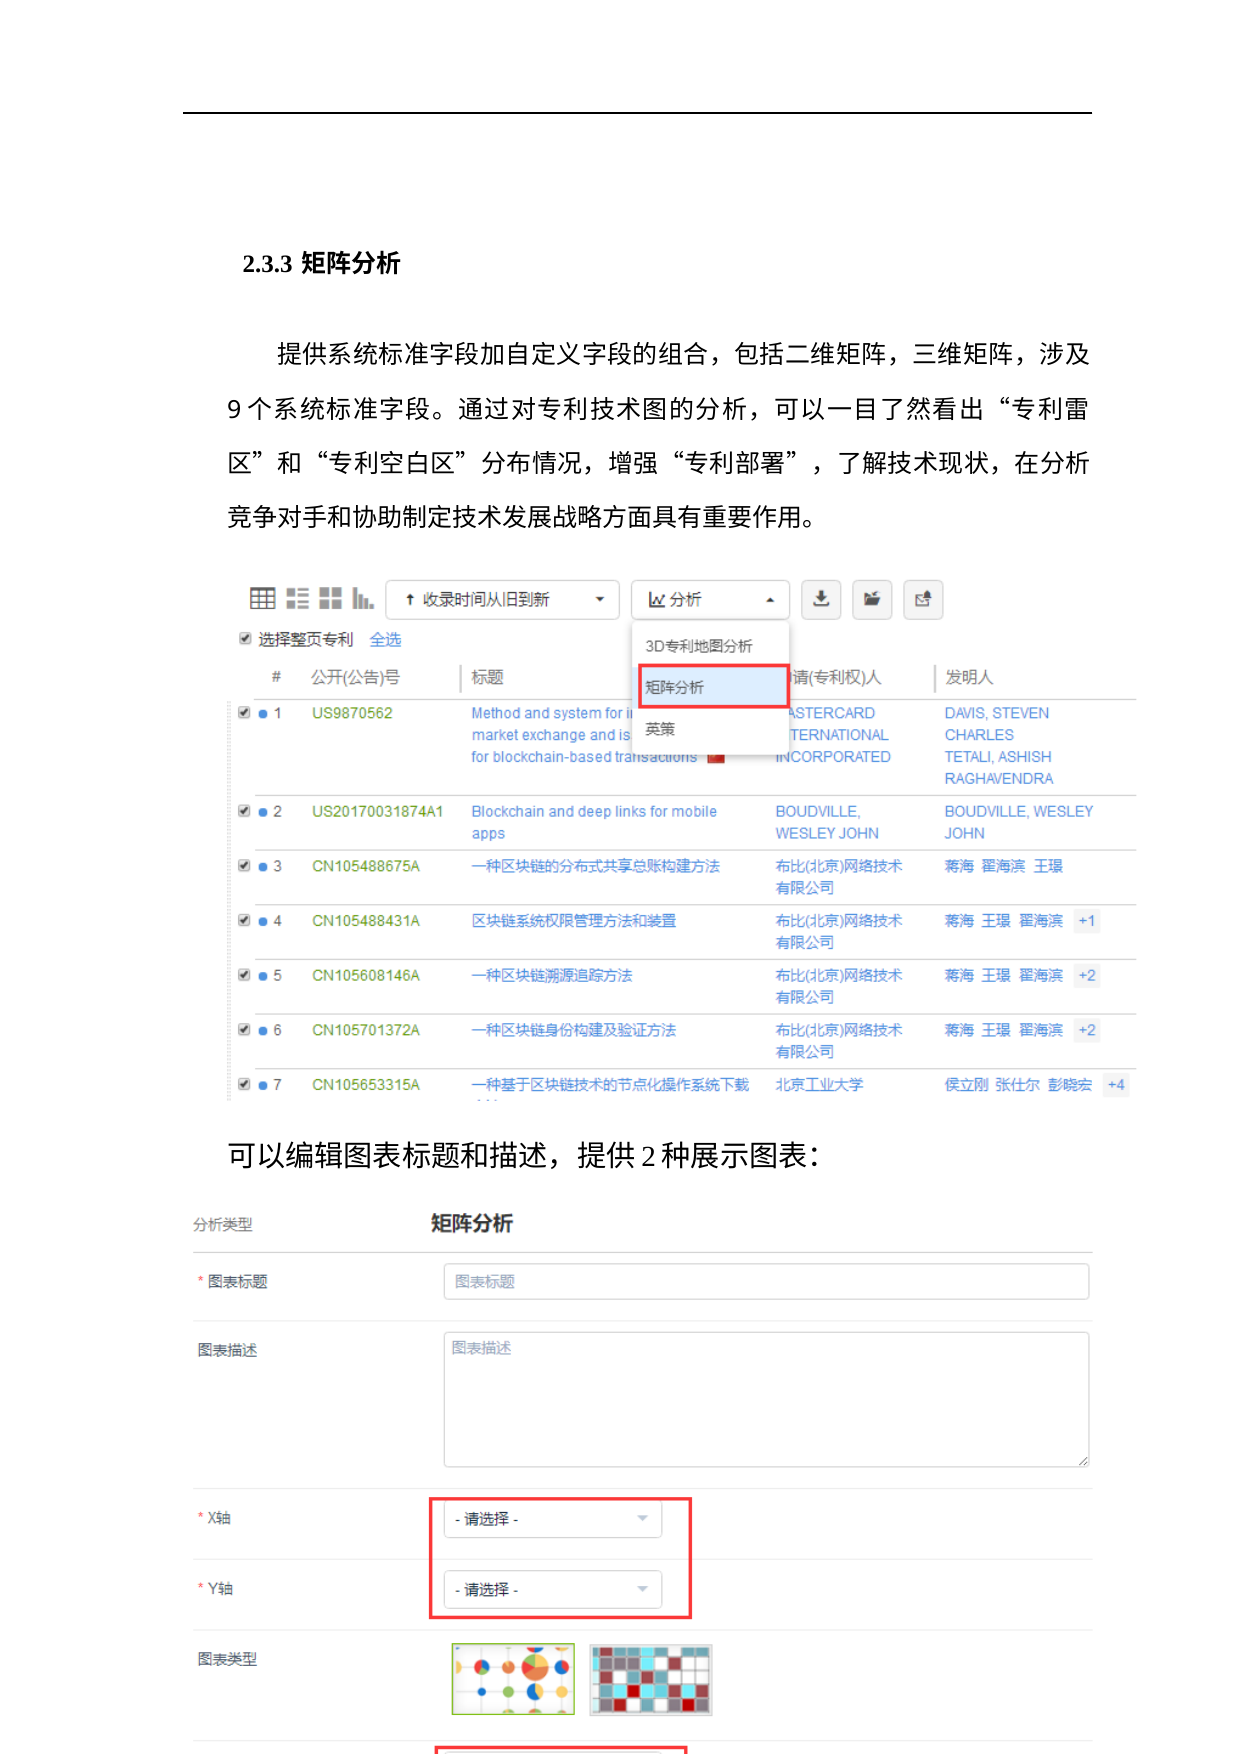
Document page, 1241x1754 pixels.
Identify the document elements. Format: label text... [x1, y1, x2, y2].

subtitle 矩阵分析 [242, 228, 1092, 296]
text 可以编辑图表标题和描述，提供2种展示图表： [227, 1132, 1092, 1175]
text 提供系统标准字段加自定义字段的组合，包括二维矩阵，三维矩阵，涉及9个系统标准字段。通过对专利技术图的分析，可以一目了然看出“专利雷区”和“专利空白区”分布情况，增强“专利部署”，了解技术现状，在分析竞争对手和协助制定技术发展战略方面具有重要作用。 [227, 335, 1092, 534]
picture [183, 1212, 1093, 1754]
picture [226, 569, 1137, 1101]
